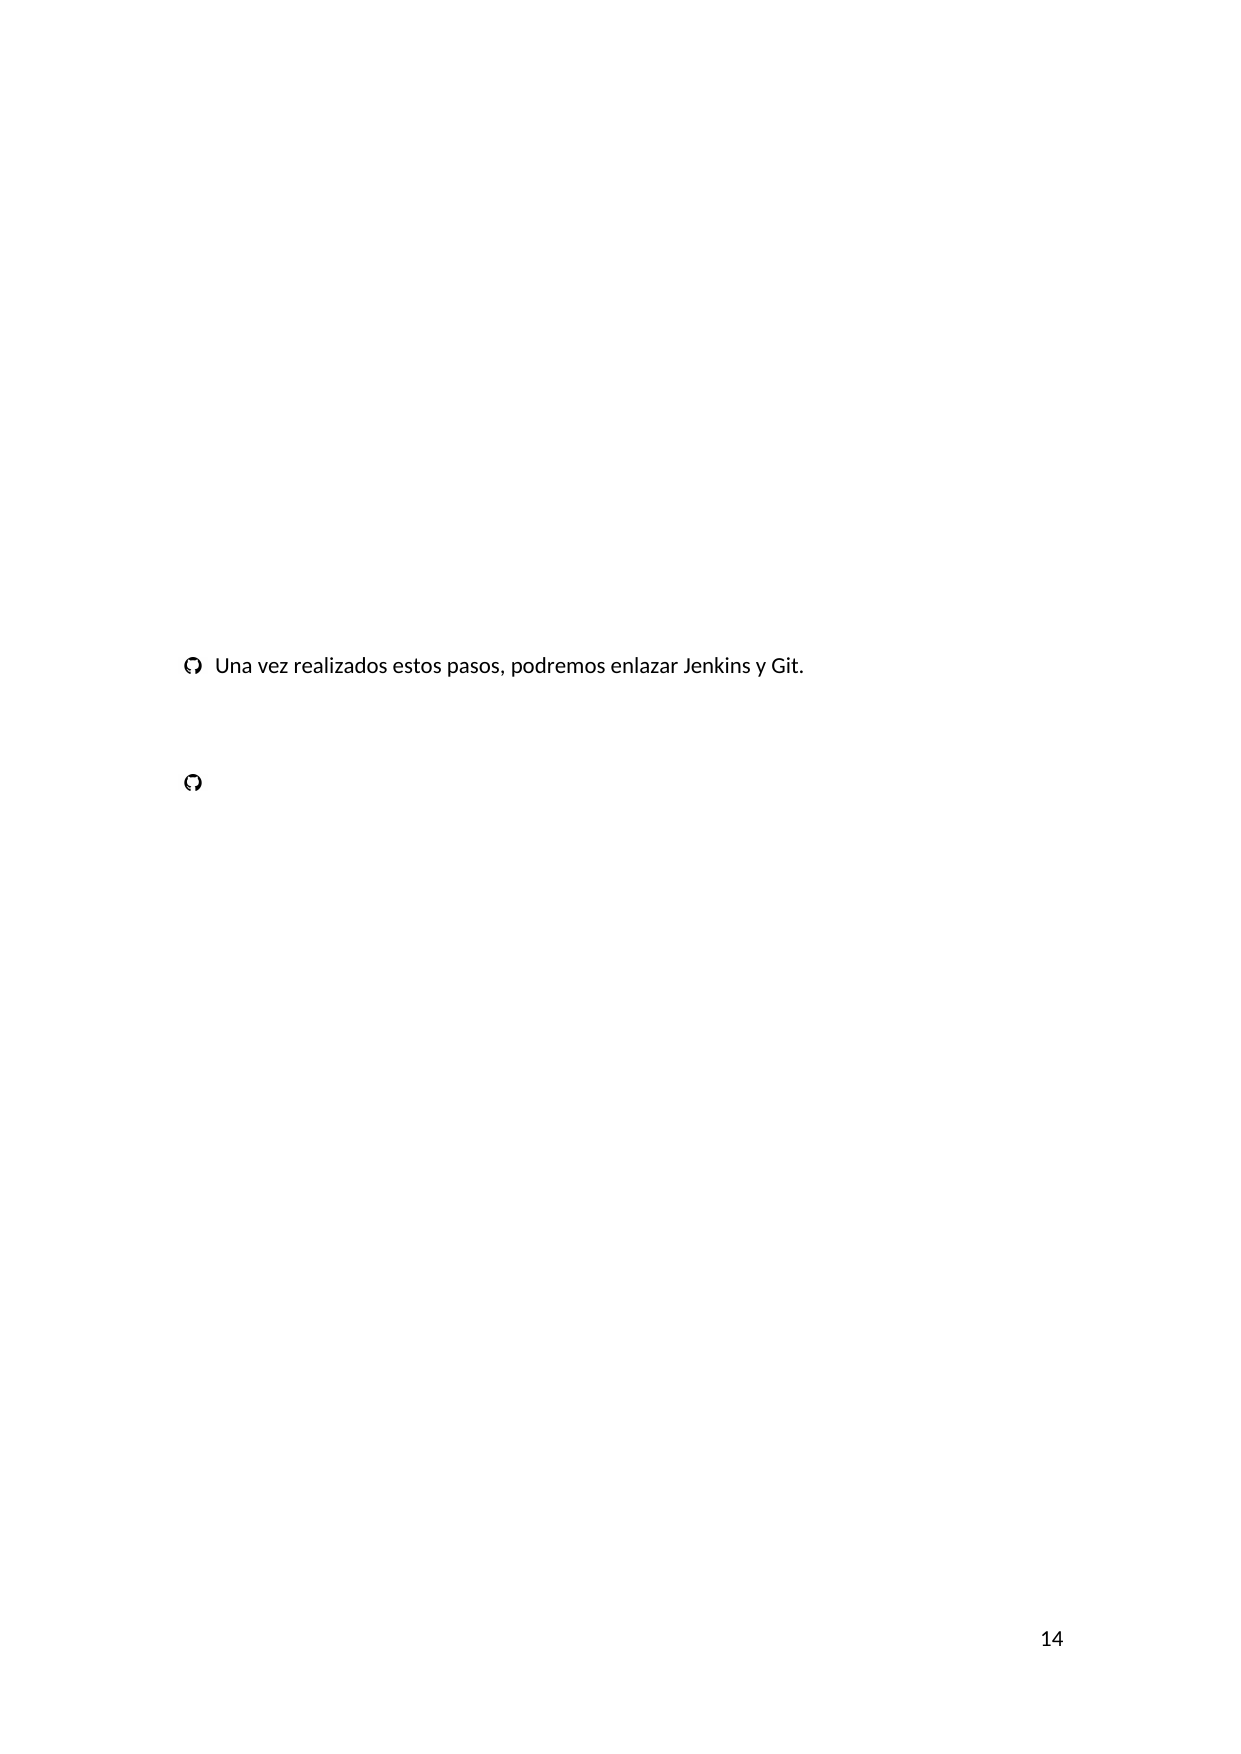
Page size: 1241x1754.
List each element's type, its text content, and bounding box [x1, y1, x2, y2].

picture [178, 657, 208, 674]
picture [178, 774, 208, 791]
list Una vez realizados estos pasos, podremos enlazar Jenkins y Git. [177, 651, 1063, 679]
